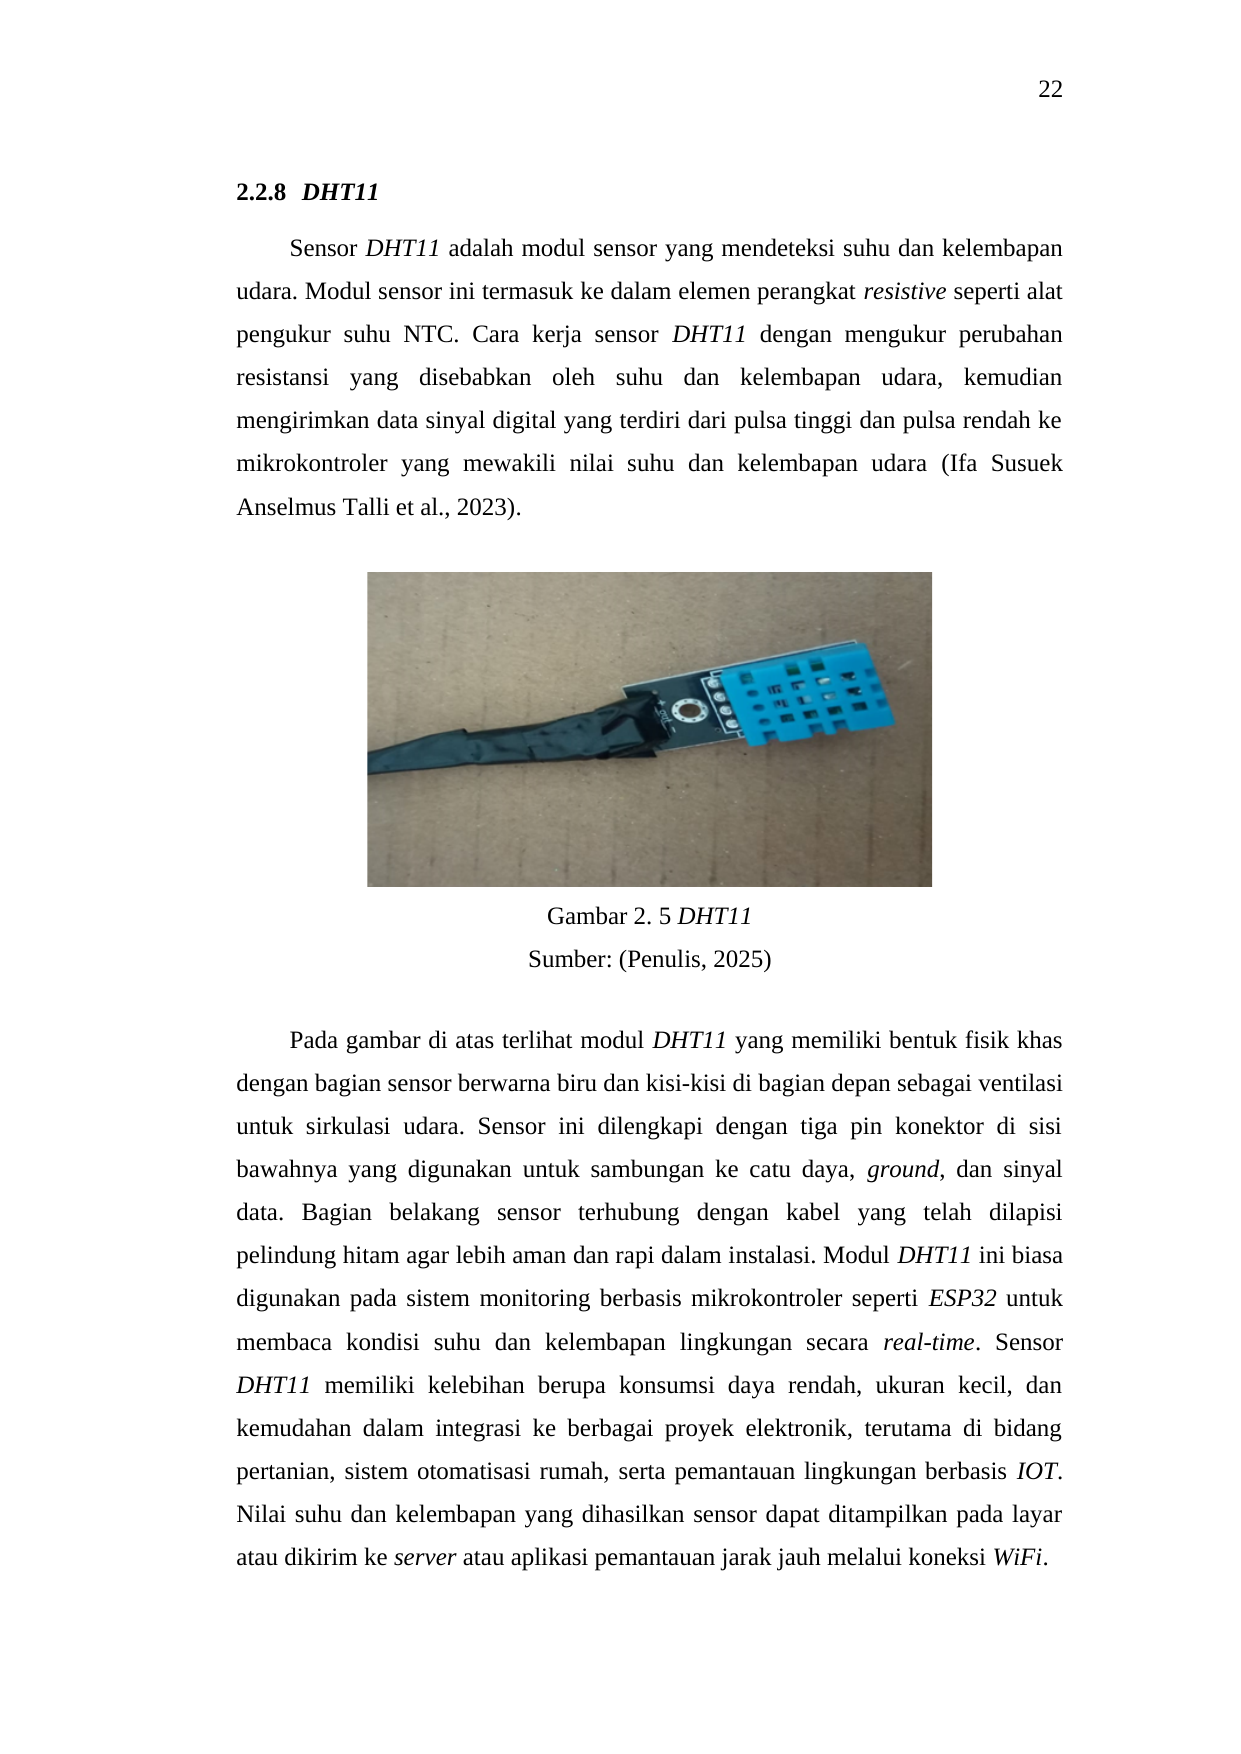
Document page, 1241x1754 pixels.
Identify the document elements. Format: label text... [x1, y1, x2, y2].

text Sumber: (Penulis, 2025) [236, 944, 1063, 973]
text Pada gambar di atas terlihat modul DHT11 yang memiliki bentuk fisik khas dengan bagian sensor berwarna biru dan kisi-kisi di bagian depan sebagai ventilasi untuk sirkulasi udara. Sensor ini dilengkapi dengan tiga pin konektor di sisi bawahnya yang digunakan untuk sambungan ke catu daya, ground, dan sinyal data. Bagian belakang sensor terhubung dengan kabel yang telah dilapisi pelindung hitam agar lebih aman dan rapi dalam instalasi. Modul DHT11 ini biasa digunakan pada sistem monitoring berbasis mikrokontroler seperti ESP32 untuk membaca kondisi suhu dan kelembapan lingkungan secara real-time. Sensor DHT11 memiliki kelebihan berupa konsumsi daya rendah, ukuran kecil, dan kemudahan dalam integrasi ke berbagai proyek elektronik, terutama di bidang pertanian, sistem otomatisasi rumah, serta pemantauan lingkungan berbasis IOT. Nilai suhu dan kelembapan yang dihasilkan sensor dapat ditampilkan pada layar atau dikirim ke server atau aplikasi pemantauan jarak jauh melalui koneksi WiFi. [236, 1025, 1063, 1571]
subtitle DHT11 [236, 177, 1063, 206]
text Gambar 2. 5 DHT11 [236, 901, 1063, 930]
text Sensor DHT11 adalah modul sensor yang mendeteksi suhu dan kelembapan udara. Modul sensor ini termasuk ke dalam elemen perangkat resistive seperti alat pengukur suhu NTC. Cara kerja sensor DHT11 dengan mengukur perubahan resistansi yang disebabkan oleh suhu dan kelembapan udara, kemudian mengirimkan data sinyal digital yang terdiri dari pulsa tinggi dan pulsa rendah ke mikrokontroler yang mewakili nilai suhu dan kelembapan udara . [236, 233, 1063, 520]
picture [367, 572, 933, 887]
